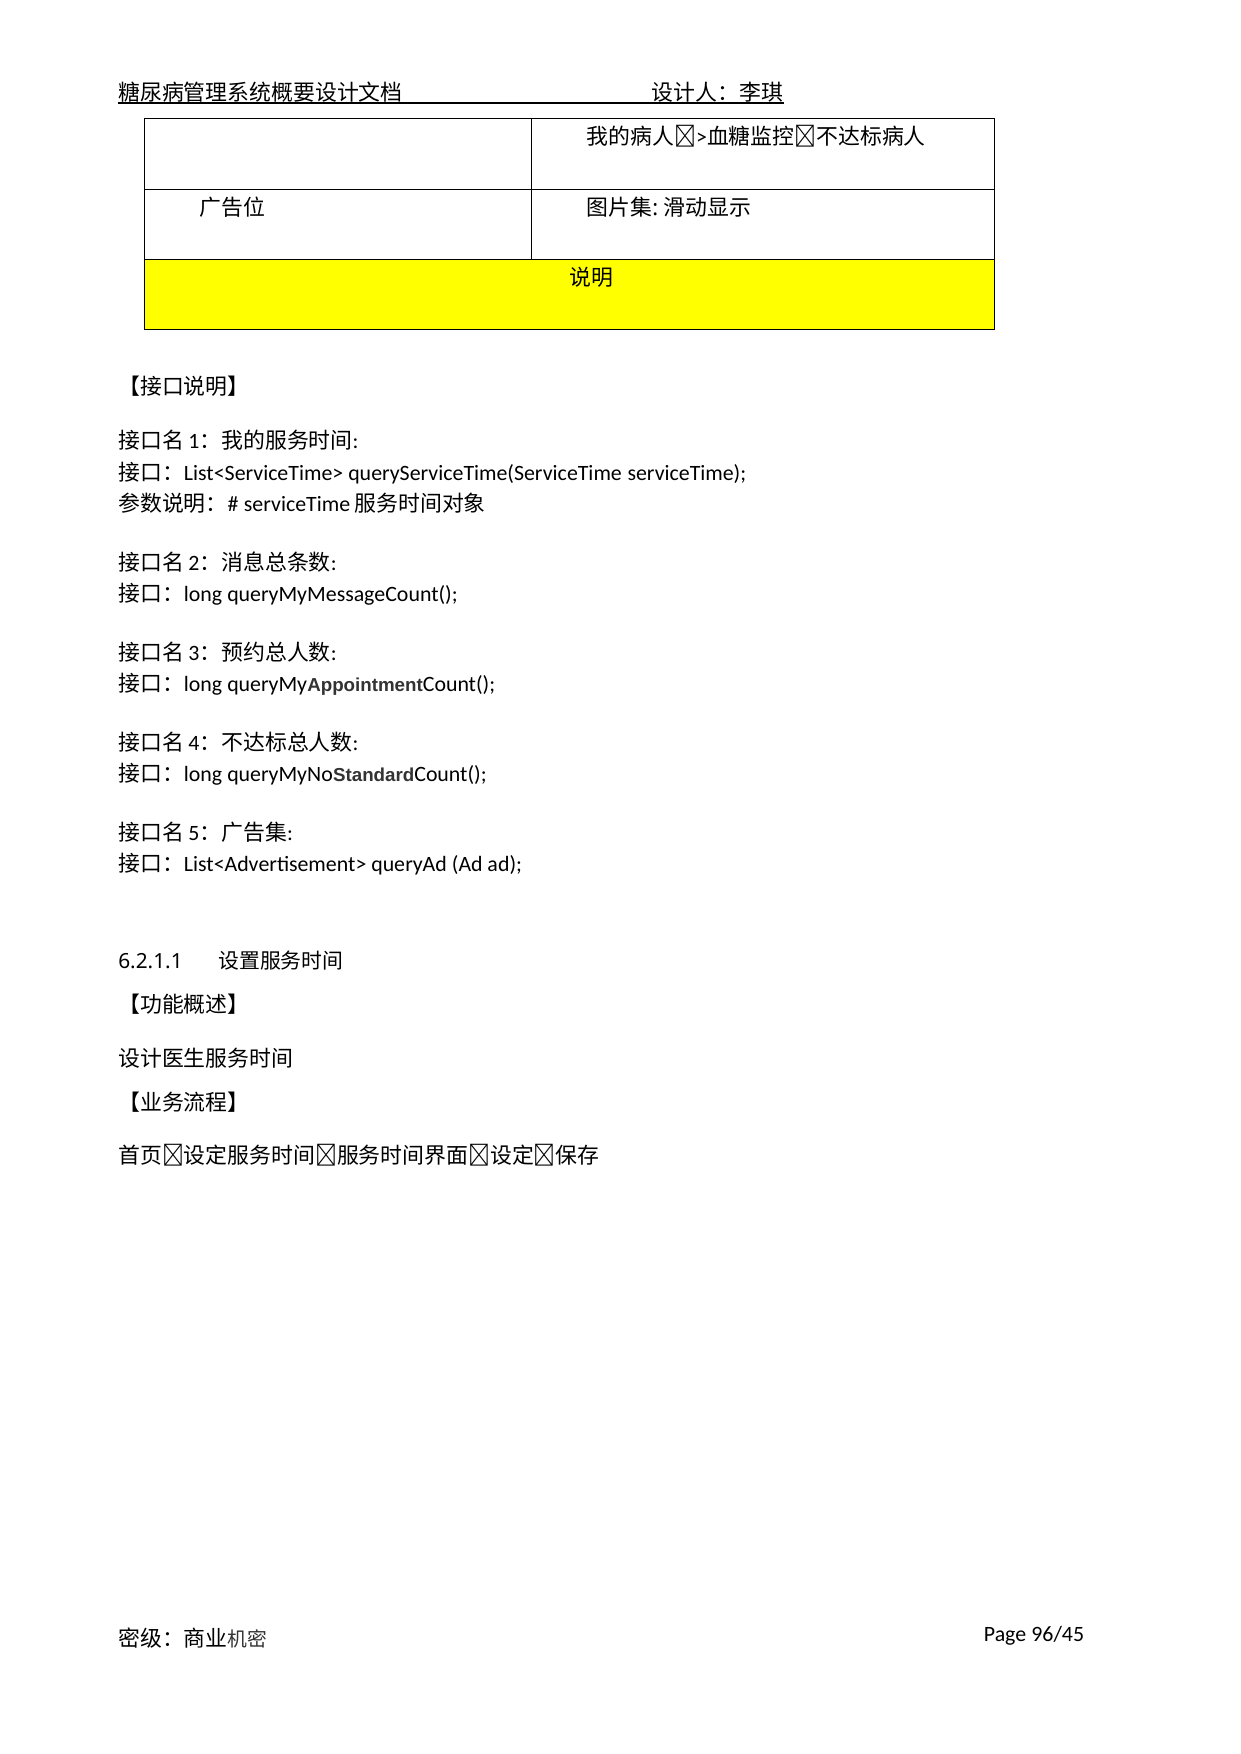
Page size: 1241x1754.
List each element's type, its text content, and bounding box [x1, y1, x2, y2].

text 接口：List<ServiceTime> queryServiceTime(ServiceTime serviceTime); [118, 455, 1122, 486]
text 接口：List<Advertisement> queryAd (Ad ad); [118, 846, 1122, 878]
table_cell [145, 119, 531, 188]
subtitle 【功能概述】 [118, 987, 1122, 1018]
text 接口名2：消息总条数: [118, 545, 1122, 576]
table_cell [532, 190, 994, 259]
text 接口：long queryMyNoStandardCount(); [118, 756, 1122, 788]
text 参数说明：# serviceTime服务时间对象 [118, 486, 1122, 518]
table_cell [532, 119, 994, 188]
subtitle 【业务流程】 [118, 1085, 1122, 1116]
subtitle 【接口说明】 [118, 369, 1122, 401]
subtitle 设置服务时间 [118, 944, 1122, 974]
text 接口名3：预约总人数: [118, 635, 1122, 666]
text 接口名4：不达标总人数: [118, 725, 1122, 756]
text 接口名5：广告集: [118, 815, 1122, 846]
text 首页设定服务时间服务时间界面设定保存 [118, 1138, 1122, 1170]
text 接口名1：我的服务时间: [118, 423, 1122, 455]
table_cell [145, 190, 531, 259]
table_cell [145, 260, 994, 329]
text 接口：long queryMyAppointmentCount(); [118, 666, 1122, 698]
text 设计医生服务时间 [118, 1041, 1122, 1072]
text 接口：long queryMyMessageCount(); [118, 576, 1122, 608]
